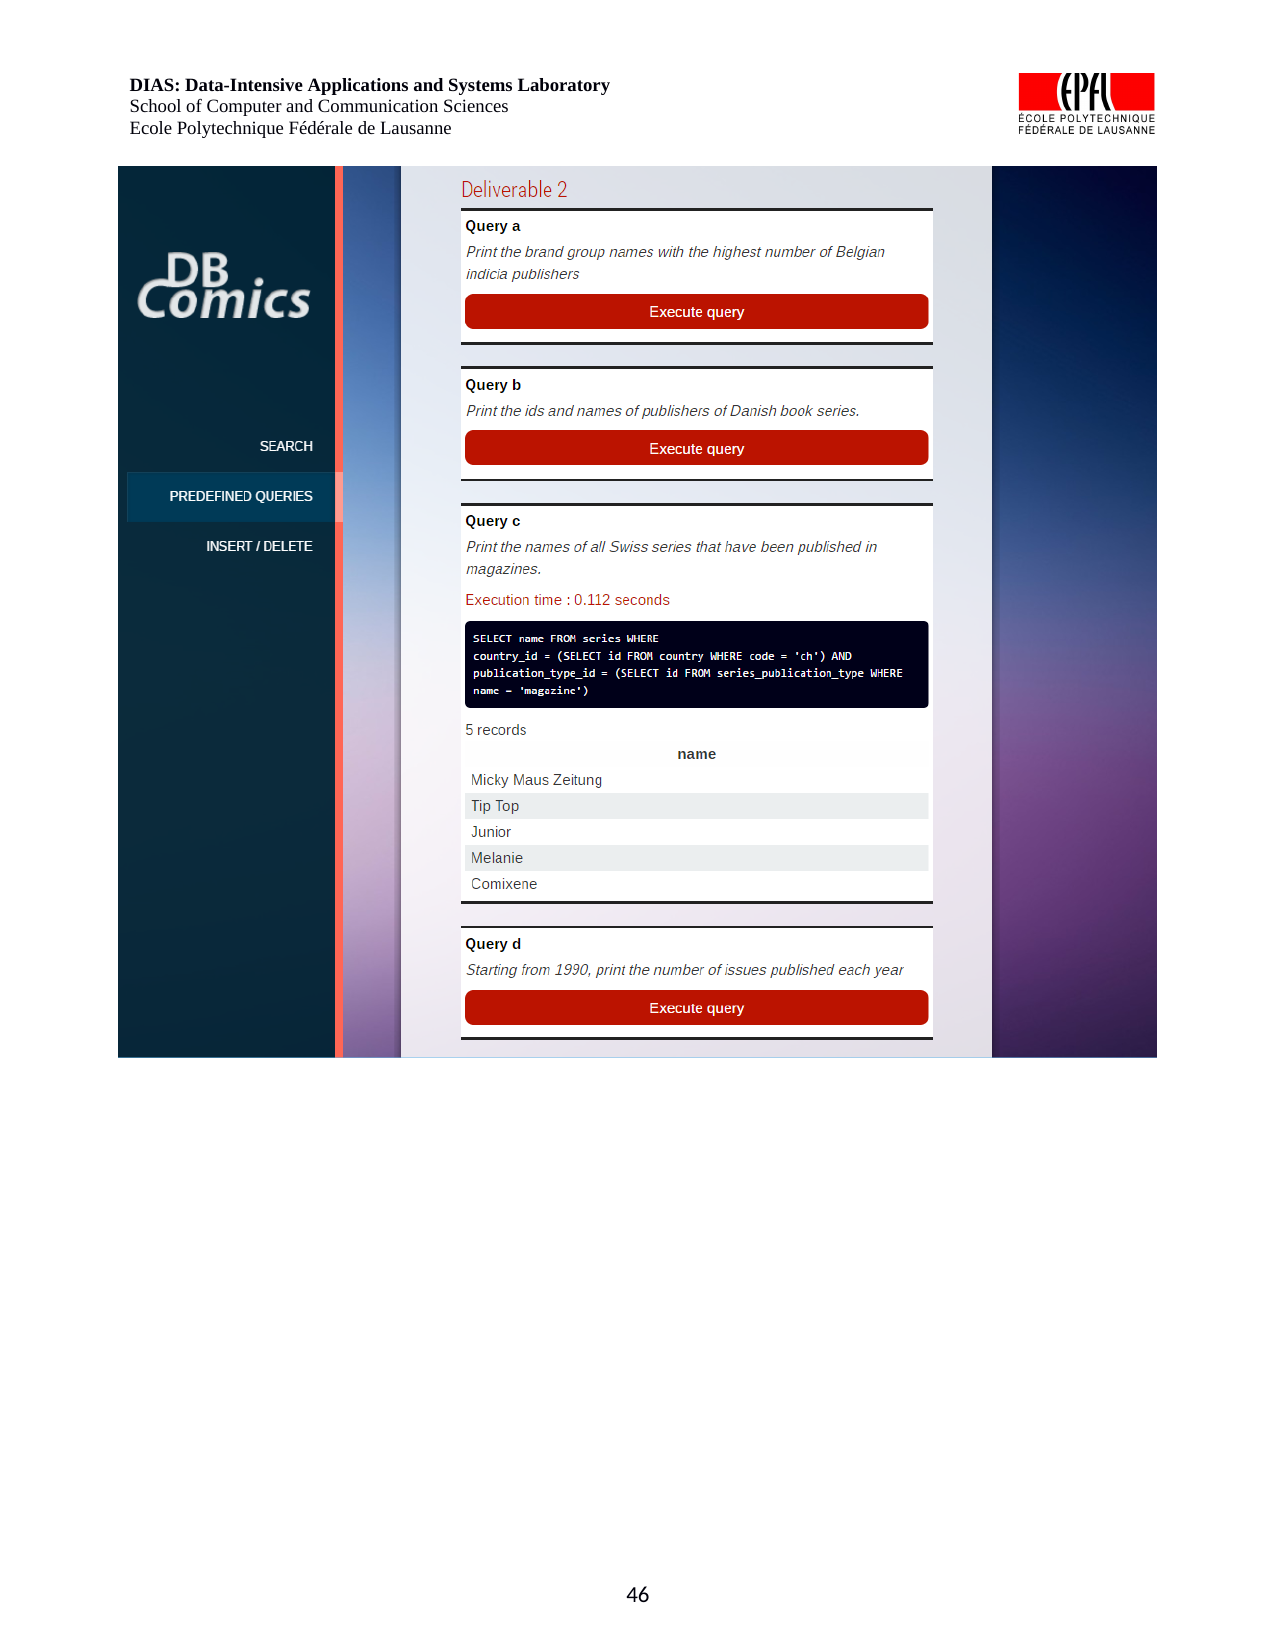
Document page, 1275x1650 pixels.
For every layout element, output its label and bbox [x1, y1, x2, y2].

picture [1018, 73, 1156, 135]
picture [118, 166, 1157, 1058]
